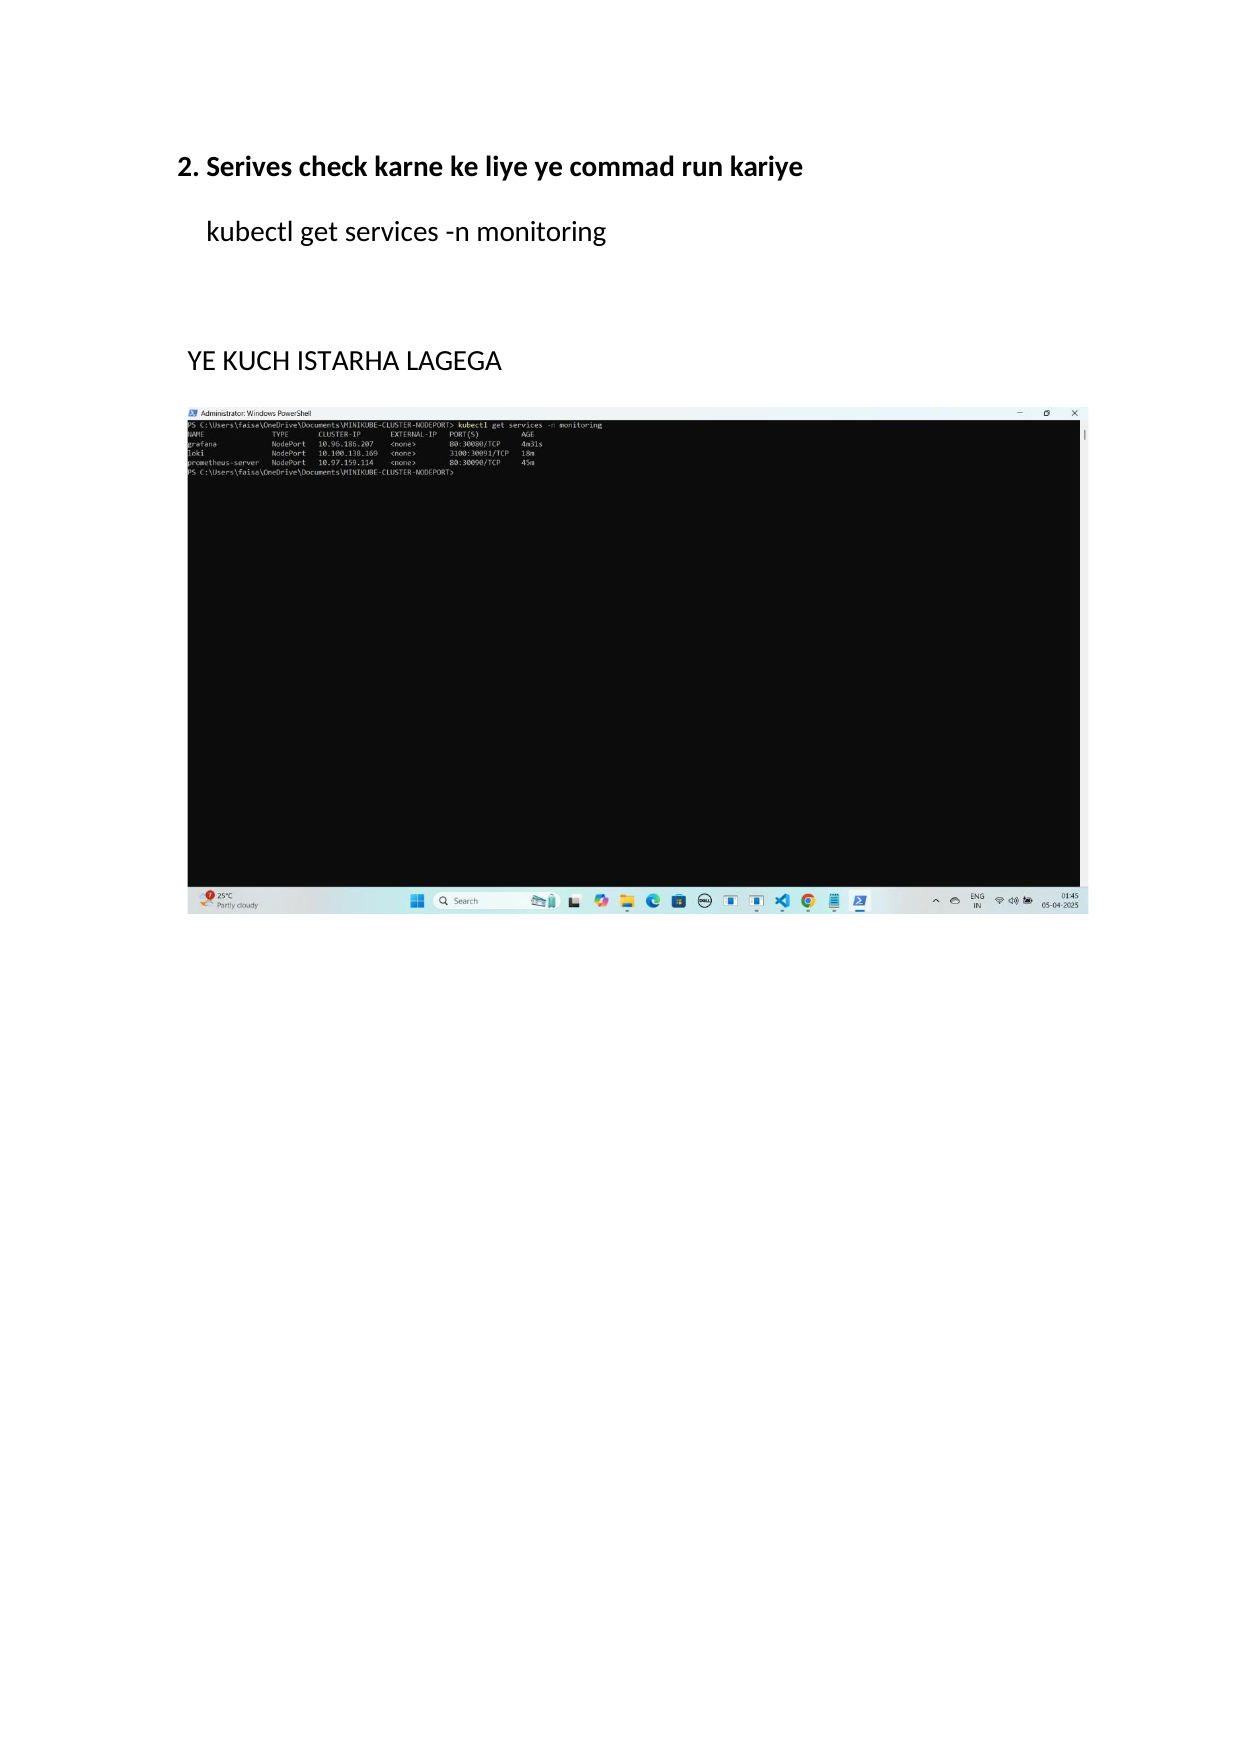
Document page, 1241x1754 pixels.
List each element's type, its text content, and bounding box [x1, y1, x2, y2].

picture [187, 407, 1089, 914]
text kubectl get services -n monitoring [206, 213, 1152, 248]
text YE KUCH ISTARHA LAGEGA [187, 342, 1152, 378]
list Serives check karne ke liye ye commad run kariye [177, 148, 1152, 183]
